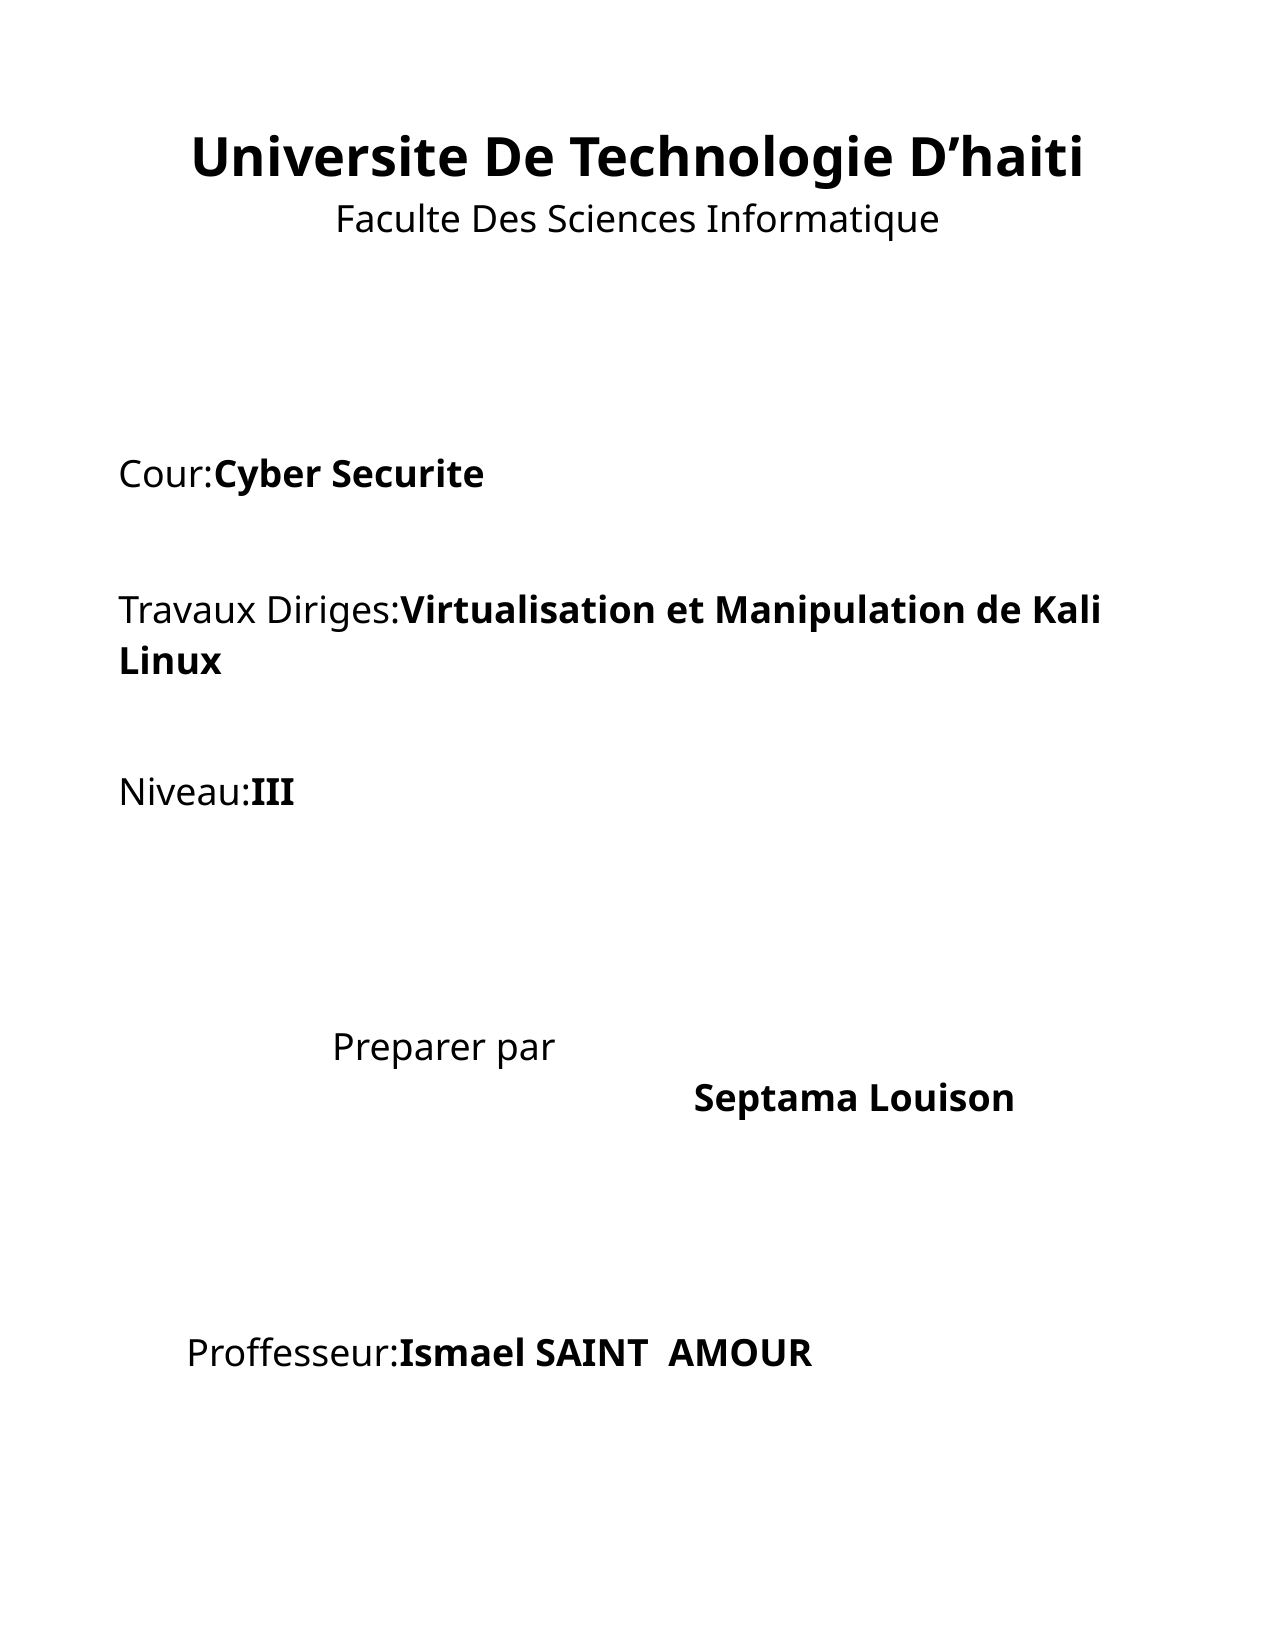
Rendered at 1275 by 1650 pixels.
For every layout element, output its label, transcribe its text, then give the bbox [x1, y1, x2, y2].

text Faculte Des Sciences Informatique [118, 192, 1157, 243]
text Proffesseur:Ismael SAINT AMOUR [118, 1327, 1157, 1378]
text Preparer par [118, 1020, 1157, 1071]
text Universite De Technologie D’haiti [118, 118, 1157, 192]
text Niveau:III [118, 765, 1157, 816]
text Travaux Diriges:Virtualisation et Manipulation de Kali Linux [118, 583, 1157, 685]
text Septama Louison [118, 1071, 1157, 1122]
text Cour:Cyber Securite [118, 447, 1157, 498]
